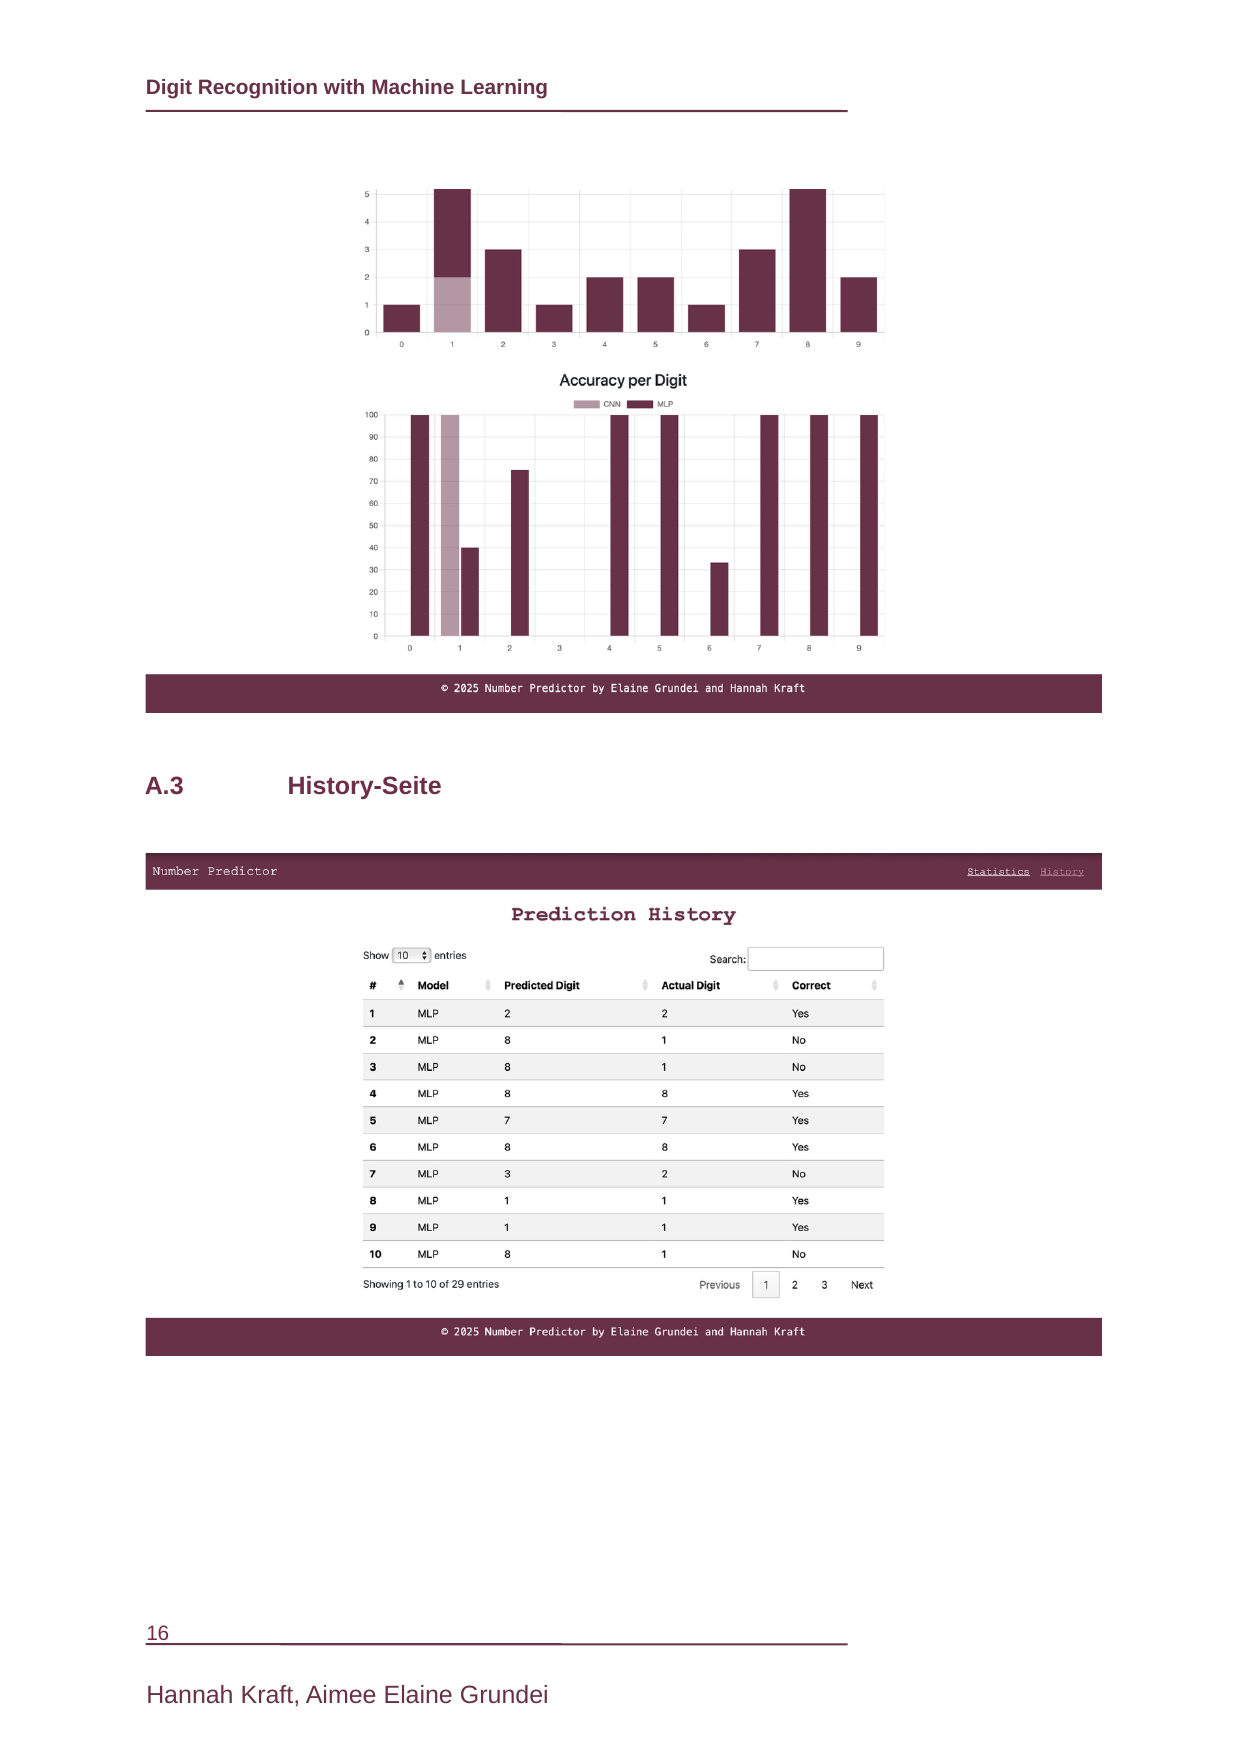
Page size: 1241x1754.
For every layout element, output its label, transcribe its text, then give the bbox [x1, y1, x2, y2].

picture [145, 189, 1102, 713]
picture [145, 853, 1102, 1356]
subtitle A.3 History-Seite [144, 771, 1099, 800]
